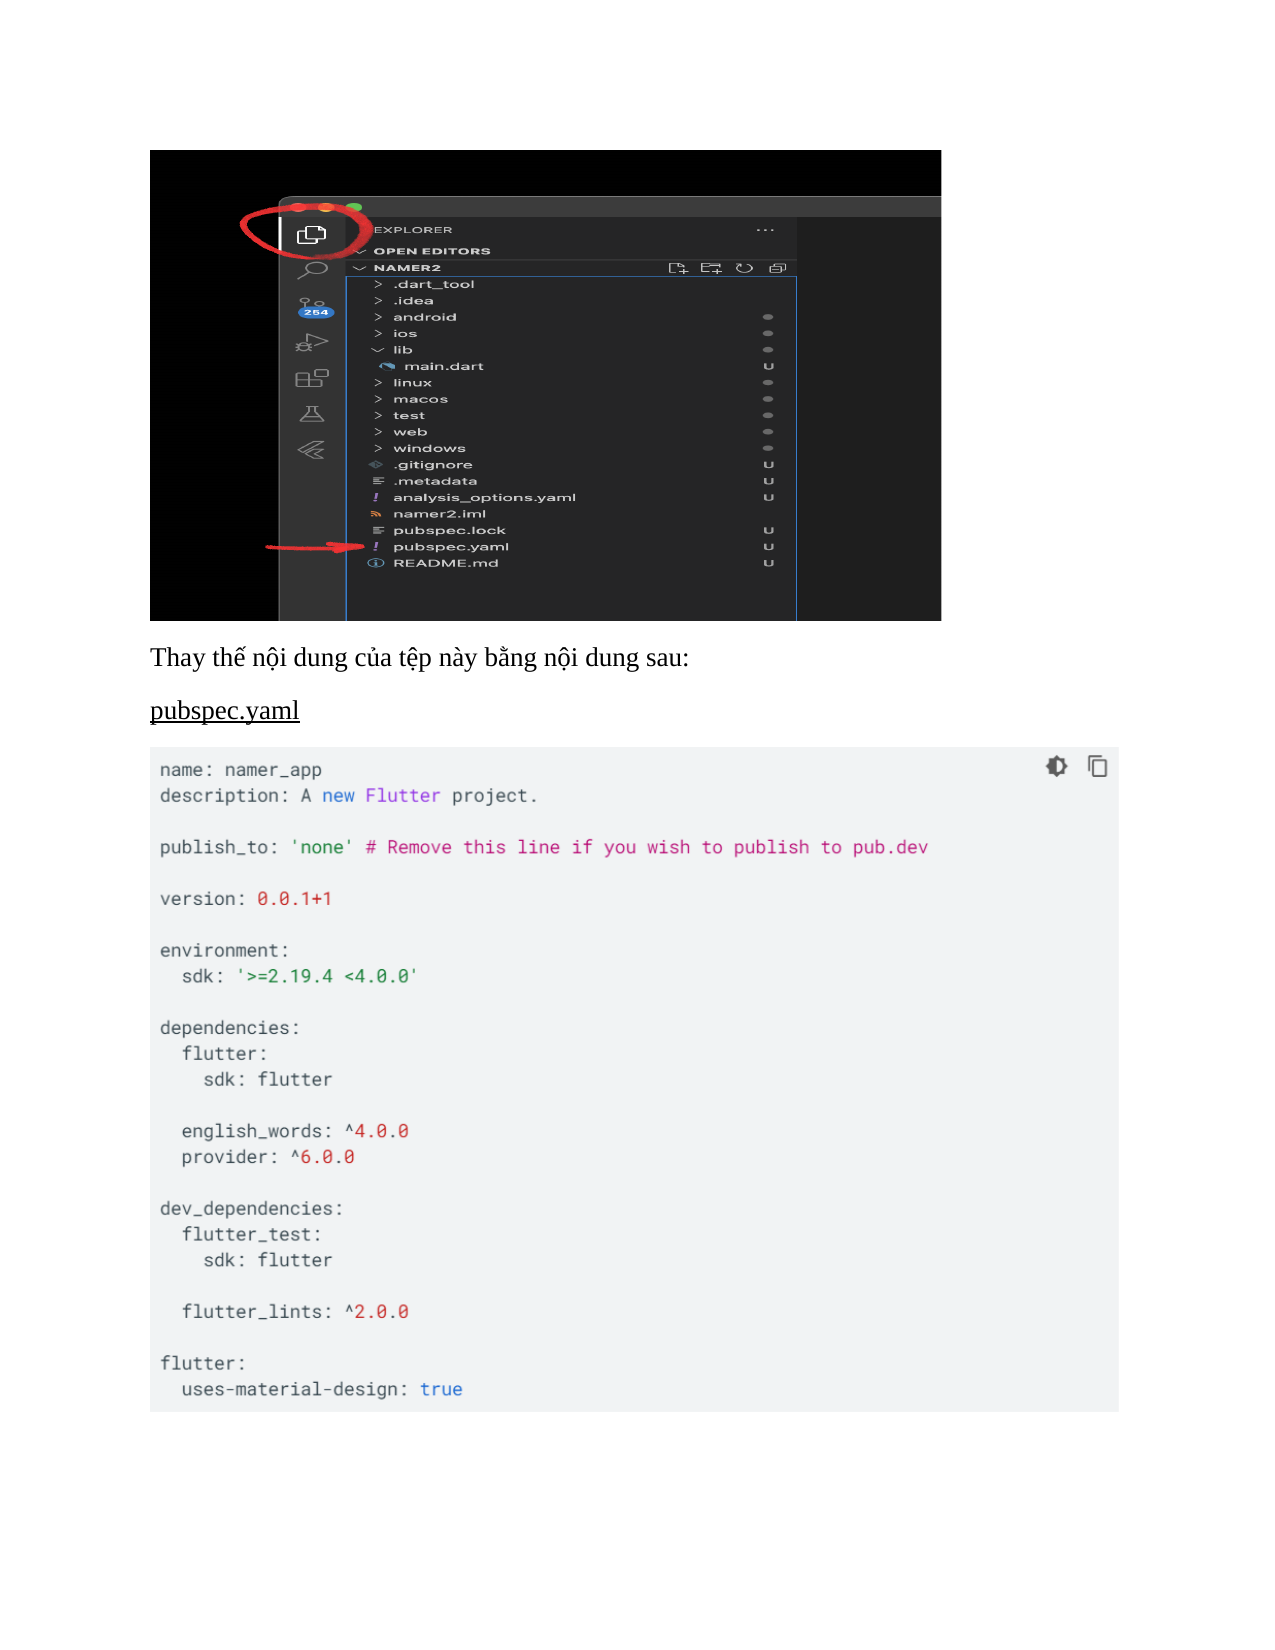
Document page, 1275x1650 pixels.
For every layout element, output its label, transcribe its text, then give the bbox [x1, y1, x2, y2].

picture [150, 747, 1125, 1415]
text Thay thế nội dung của tệp này bằng nội dung sau: [150, 641, 1125, 672]
picture [150, 150, 942, 621]
text pubspec.yaml [150, 694, 1125, 725]
